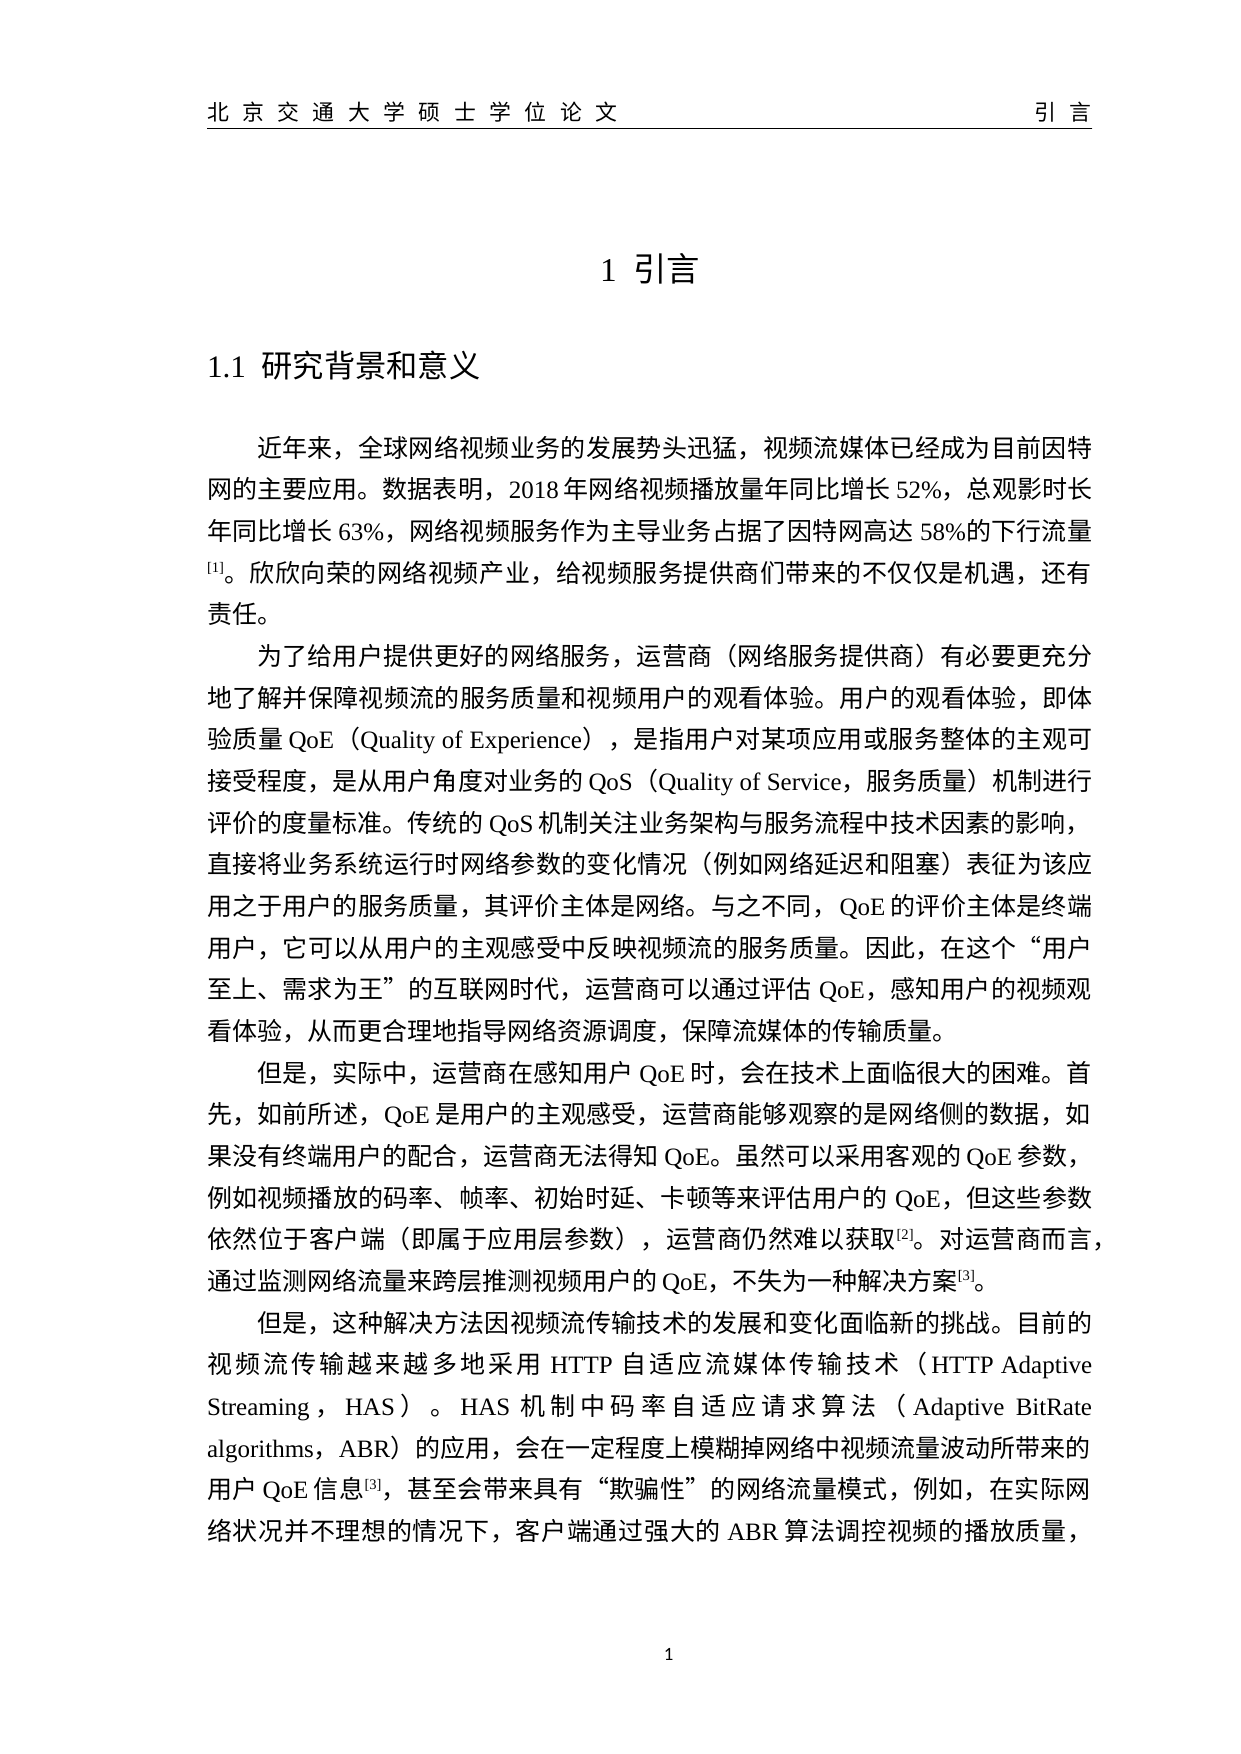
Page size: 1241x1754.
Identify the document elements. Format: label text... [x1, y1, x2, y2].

text 但是，实际中，运营商在感知用户QoE时，会在技术上面临很大的困难。首先，如前所述，QoE是用户的主观感受，运营商能够观察的是网络侧的数据，如果没有终端用户的配合，运营商无法得知QoE。虽然可以采用客观的QoE参数，例如视频播放的码率、帧率、初始时延、卡顿等来评估用户的QoE，但这些参数依然位于客户端（即属于应用层参数），运营商仍然难以获取[2]。对运营商而言，通过监测网络流量来跨层推测视频用户的QoE，不失为一种解决方案[3]。 [207, 1049, 1092, 1299]
text 近年来，全球网络视频业务的发展势头迅猛，视频流媒体已经成为目前因特网的主要应用。数据表明，2018年网络视频播放量年同比增长52%，总观影时长年同比增长63%，网络视频服务作为主导业务占据了因特网高达58%的下行流量[1]。欣欣向荣的网络视频产业，给视频服务提供商们带来的不仅仅是机遇，还有责任。 [207, 424, 1092, 632]
text 1 引言 [207, 243, 1092, 291]
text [207, 1299, 1092, 1549]
list 1.1 研究背景和意义 [207, 341, 1092, 386]
text 为了给用户提供更好的网络服务，运营商（网络服务提供商）有必要更充分地了解并保障视频流的服务质量和视频用户的观看体验。用户的观看体验，即体验质量QoE（Quality of Experience），是指用户对某项应用或服务整体的主观可接受程度，是从用户角度对业务的QoS（Quality of Service，服务质量）机制进行评价的度量标准。传统的QoS机制关注业务架构与服务流程中技术因素的影响，直接将业务系统运行时网络参数的变化情况（例如网络延迟和阻塞）表征为该应用之于用户的服务质量，其评价主体是网络。与之不同，QoE的评价主体是终端用户，它可以从用户的主观感受中反映视频流的服务质量。因此，在这个“用户至上、需求为王”的互联网时代，运营商可以通过评估QoE，感知用户的视频观看体验，从而更合理地指导网络资源调度，保障流媒体的传输质量。 [207, 632, 1092, 1049]
